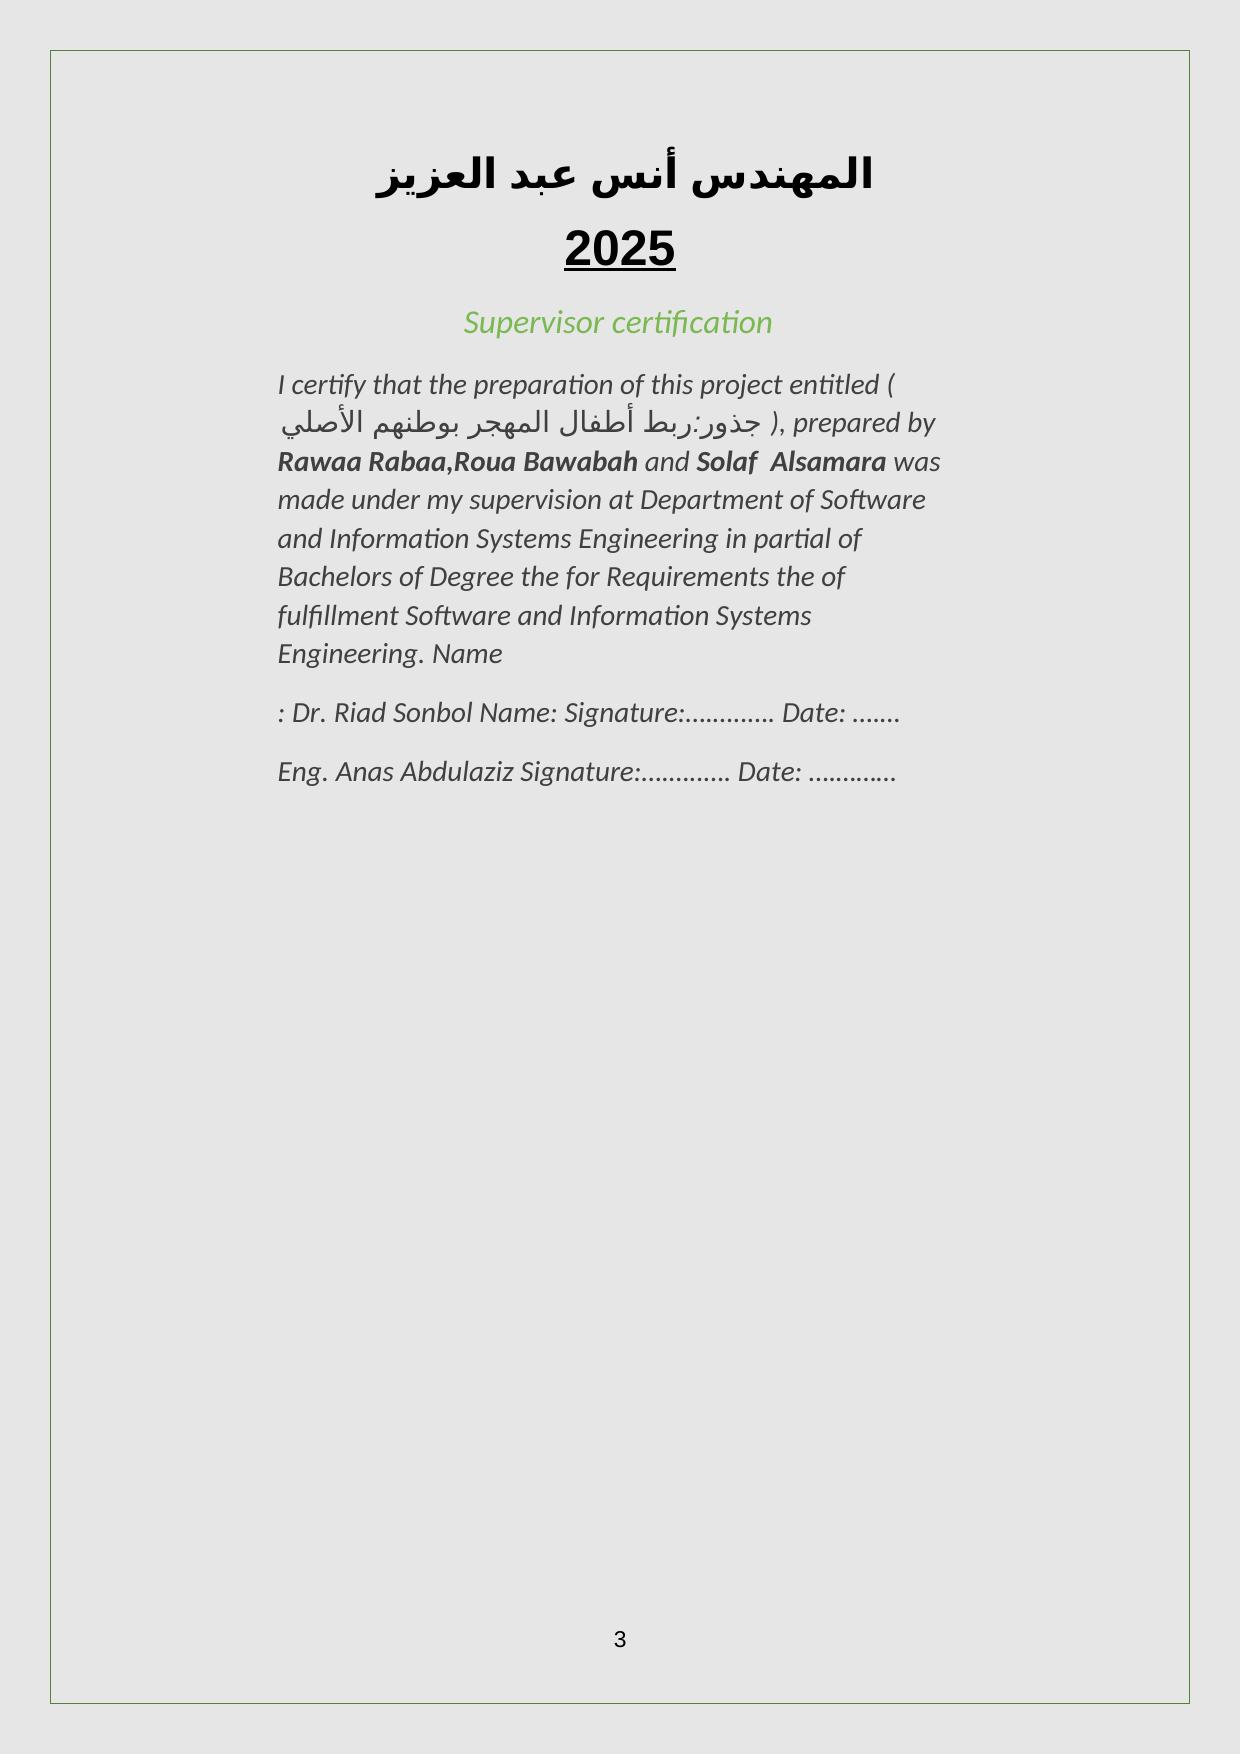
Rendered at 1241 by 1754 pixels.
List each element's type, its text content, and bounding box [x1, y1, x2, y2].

text : Dr. Riad Sonbol Name: Signature:….…..…. Date: ….… [277, 694, 963, 730]
text المهندس أنس عبد العزيز [187, 150, 1053, 198]
text Supervisor certification [277, 301, 963, 342]
text Eng. Anas Abdulaziz Signature:….…..…. Date: ….……… [277, 753, 963, 789]
text I certify that the preparation of this project entitled (جذور:ربط أطفال المهجر بوطنهم الأصلي ), prepared by Rawaa Rabaa,Roua Bawabah and Solaf Alsamara was made under my supervision at Department of Software and Information Systems Engineering in partial of Bachelors of Degree the for Requirements the of fulfillment Software and Information Systems Engineering. Name [277, 366, 963, 671]
text 2025 [187, 218, 1053, 276]
